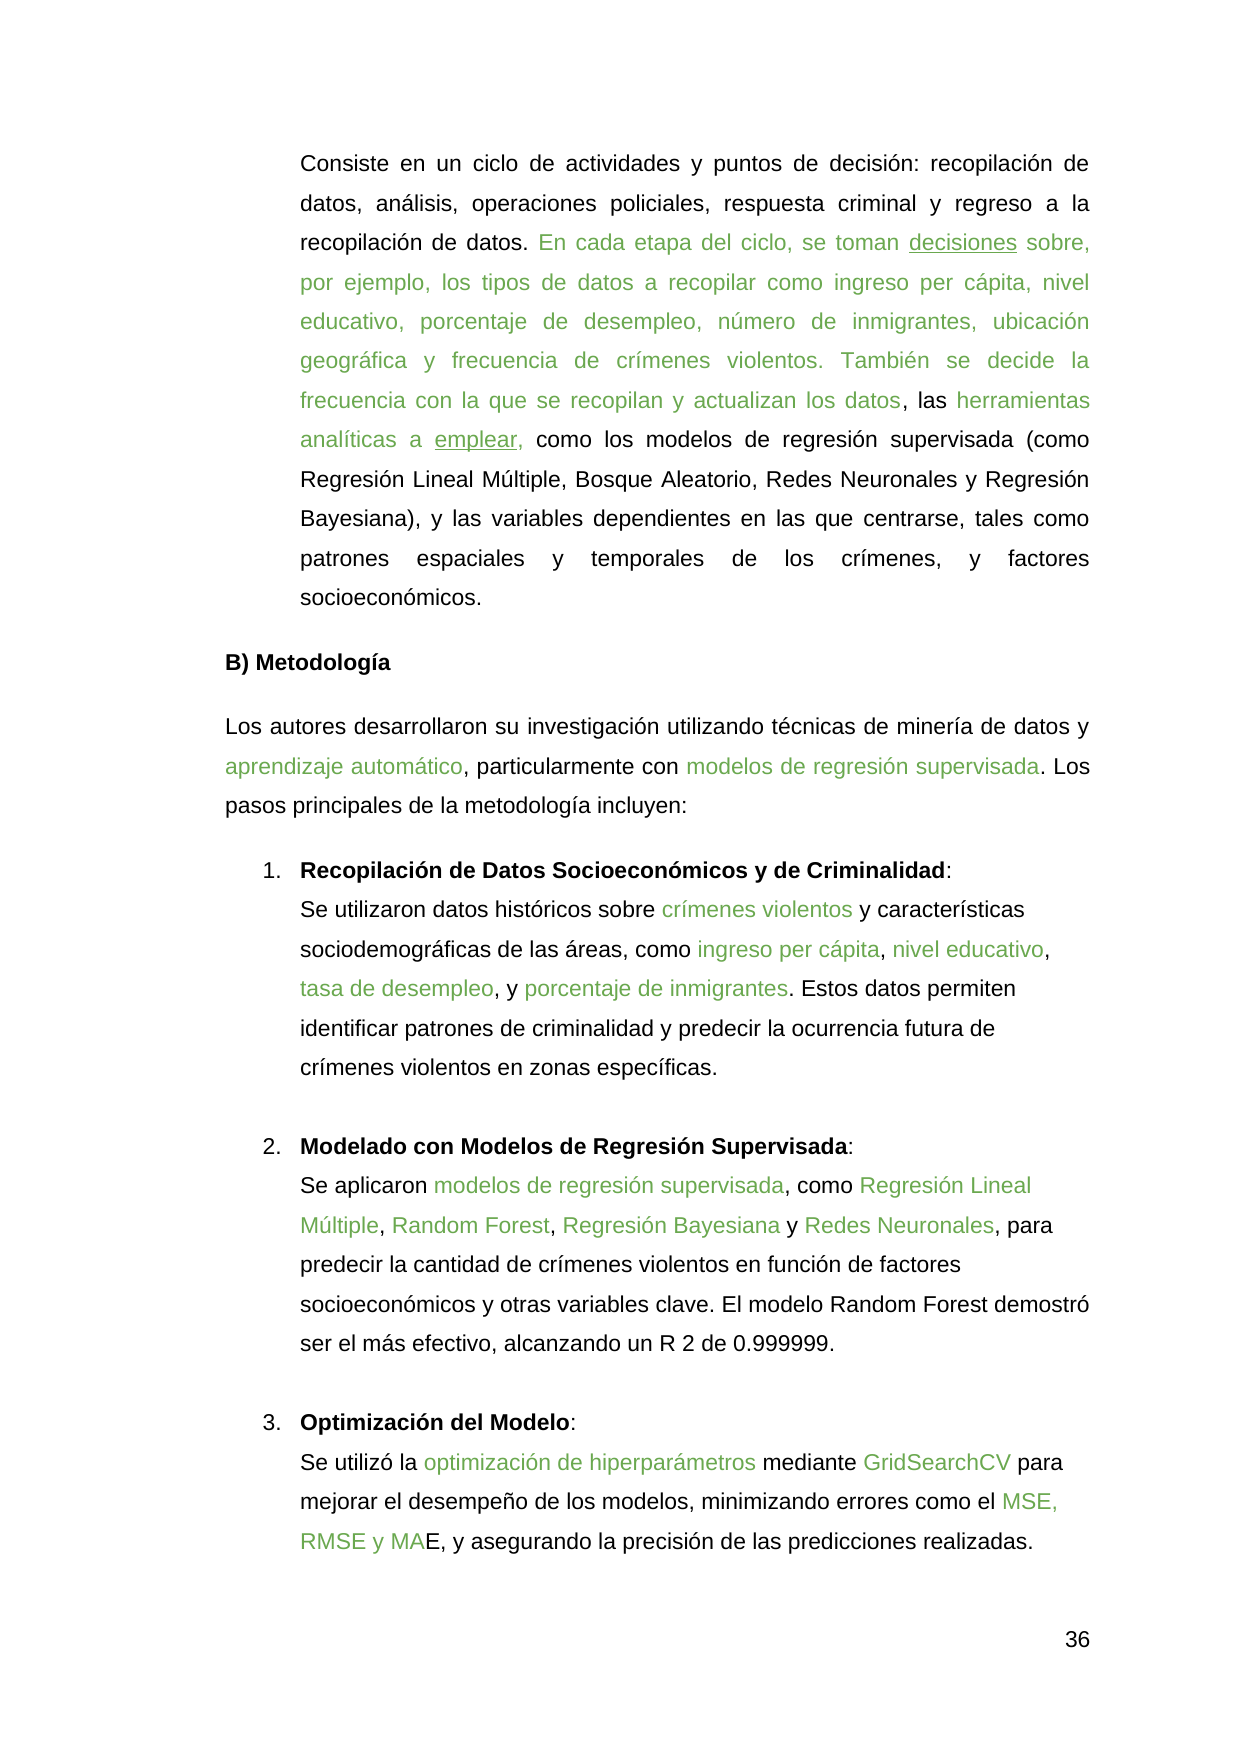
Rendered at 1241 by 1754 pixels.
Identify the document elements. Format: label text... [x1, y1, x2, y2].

text Consiste en un ciclo de actividades y puntos de decisión: recopilación de datos, análisis, operaciones policiales, respuesta criminal y regreso a la recopilación de datos. En cada etapa del ciclo, se toman decisiones sobre, por ejemplo, los tipos de datos a recopilar como ingreso per cápita, nivel educativo, porcentaje de desempleo, número de inmigrantes, ubicación geográfica y frecuencia de crímenes violentos. También se decide la frecuencia con la que se recopilan y actualizan los datos, las herramientas analíticas a emplear, como los modelos de regresión supervisada (como Regresión Lineal Múltiple, Bosque Aleatorio, Redes Neuronales y Regresión Bayesiana), y las variables dependientes en las que centrarse, tales como patrones espaciales y temporales de los crímenes, y factores socioeconómicos. [300, 150, 1090, 611]
text Los autores desarrollaron su investigación utilizando técnicas de minería de datos y aprendizaje automático, particularmente con modelos de regresión supervisada. Los pasos principales de la metodología incluyen: [225, 713, 1090, 818]
list Modelado con Modelos de Regresión Supervisada: Se aplicaron modelos de regresión supervisada, como Regresión Lineal Múltiple, Random Forest, Regresión Bayesiana y Redes Neuronales, para predecir la cantidad de crímenes violentos en función de factores socioeconómicos y otras variables clave. El modelo Random Forest demostró ser el más efectivo, alcanzando un R 2 de 0.999999. [262, 1133, 1090, 1396]
list Optimización del Modelo: Se utilizó la optimización de hiperparámetros mediante GridSearchCV para mejorar el desempeño de los modelos, minimizando errores como el MSE, RMSE y MAE, y asegurando la precisión de las predicciones realizadas. [262, 1409, 1090, 1594]
list Recopilación de Datos Socioeconómicos y de Criminalidad: Se utilizaron datos históricos sobre crímenes violentos y características sociodemográficas de las áreas, como ingreso per cápita, nivel educativo, tasa de desempleo, y porcentaje de inmigrantes. Estos datos permiten identificar patrones de criminalidad y predecir la ocurrencia futura de crímenes violentos en zonas específicas. [262, 857, 1090, 1120]
text B) Metodología [225, 649, 1090, 675]
